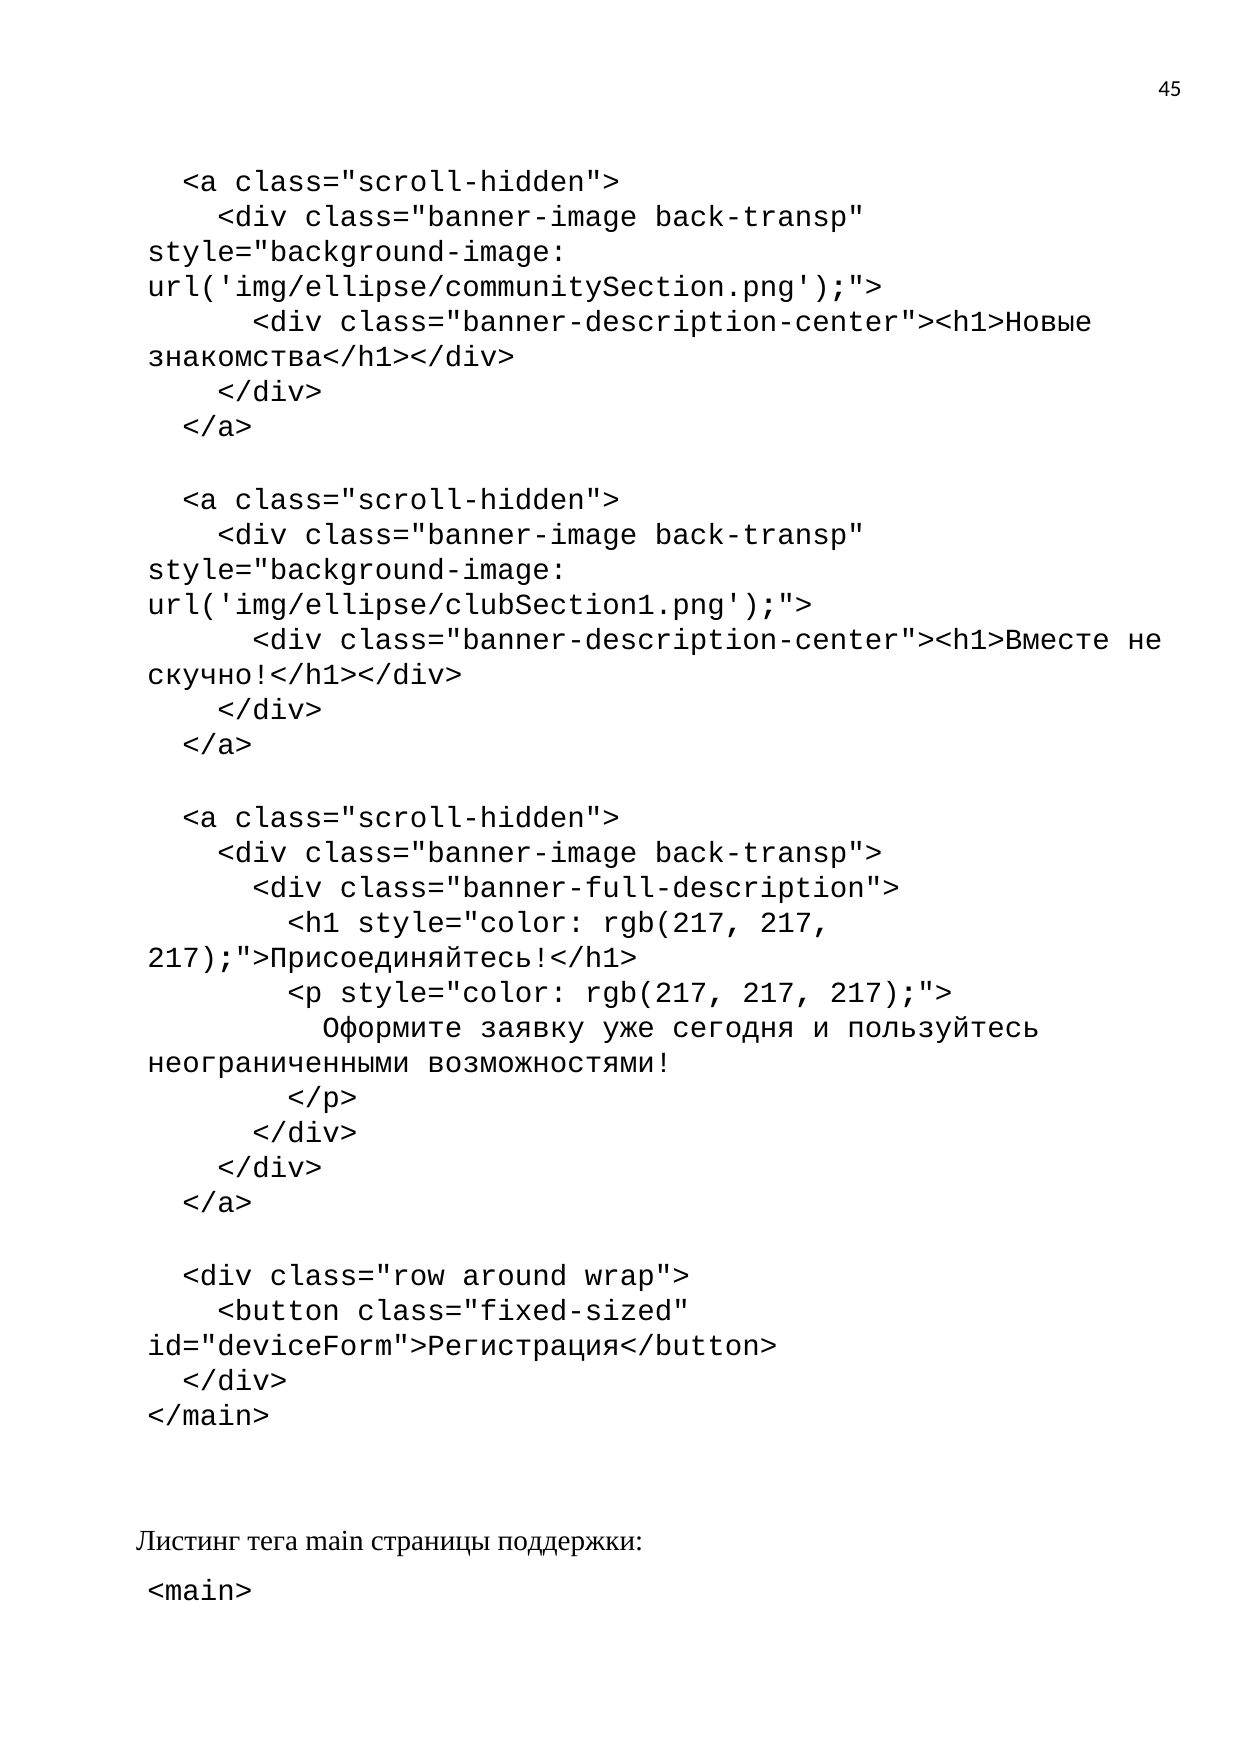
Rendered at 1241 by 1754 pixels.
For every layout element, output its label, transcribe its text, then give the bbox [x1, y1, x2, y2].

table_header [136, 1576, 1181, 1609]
text Листинг тега main страницы поддержки: [136, 1523, 1181, 1557]
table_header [136, 130, 1181, 1471]
